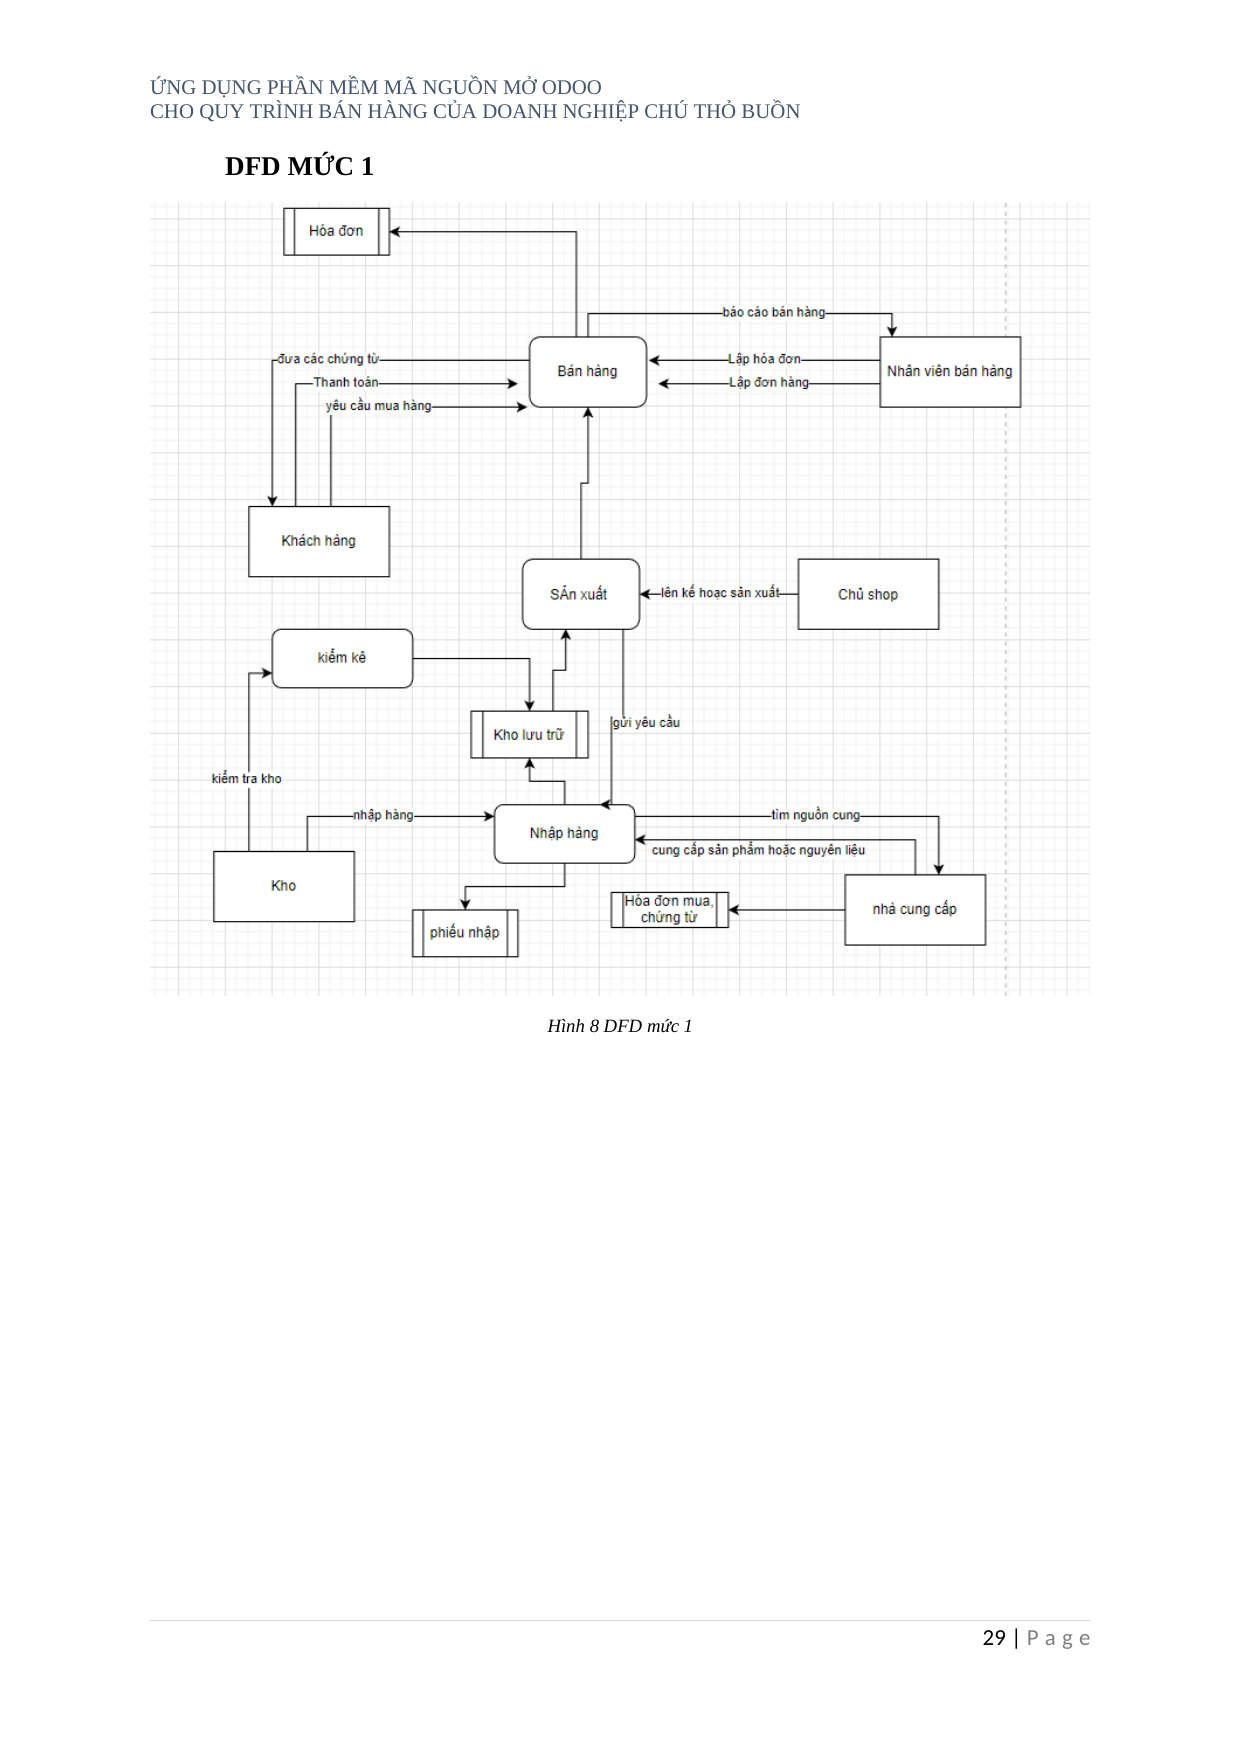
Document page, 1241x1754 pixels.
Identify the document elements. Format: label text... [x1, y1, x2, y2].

subtitle DFD MỨC 1 [225, 150, 1090, 181]
text Hình 8 DFD mức 1 [150, 1015, 1090, 1036]
picture [150, 202, 1091, 996]
